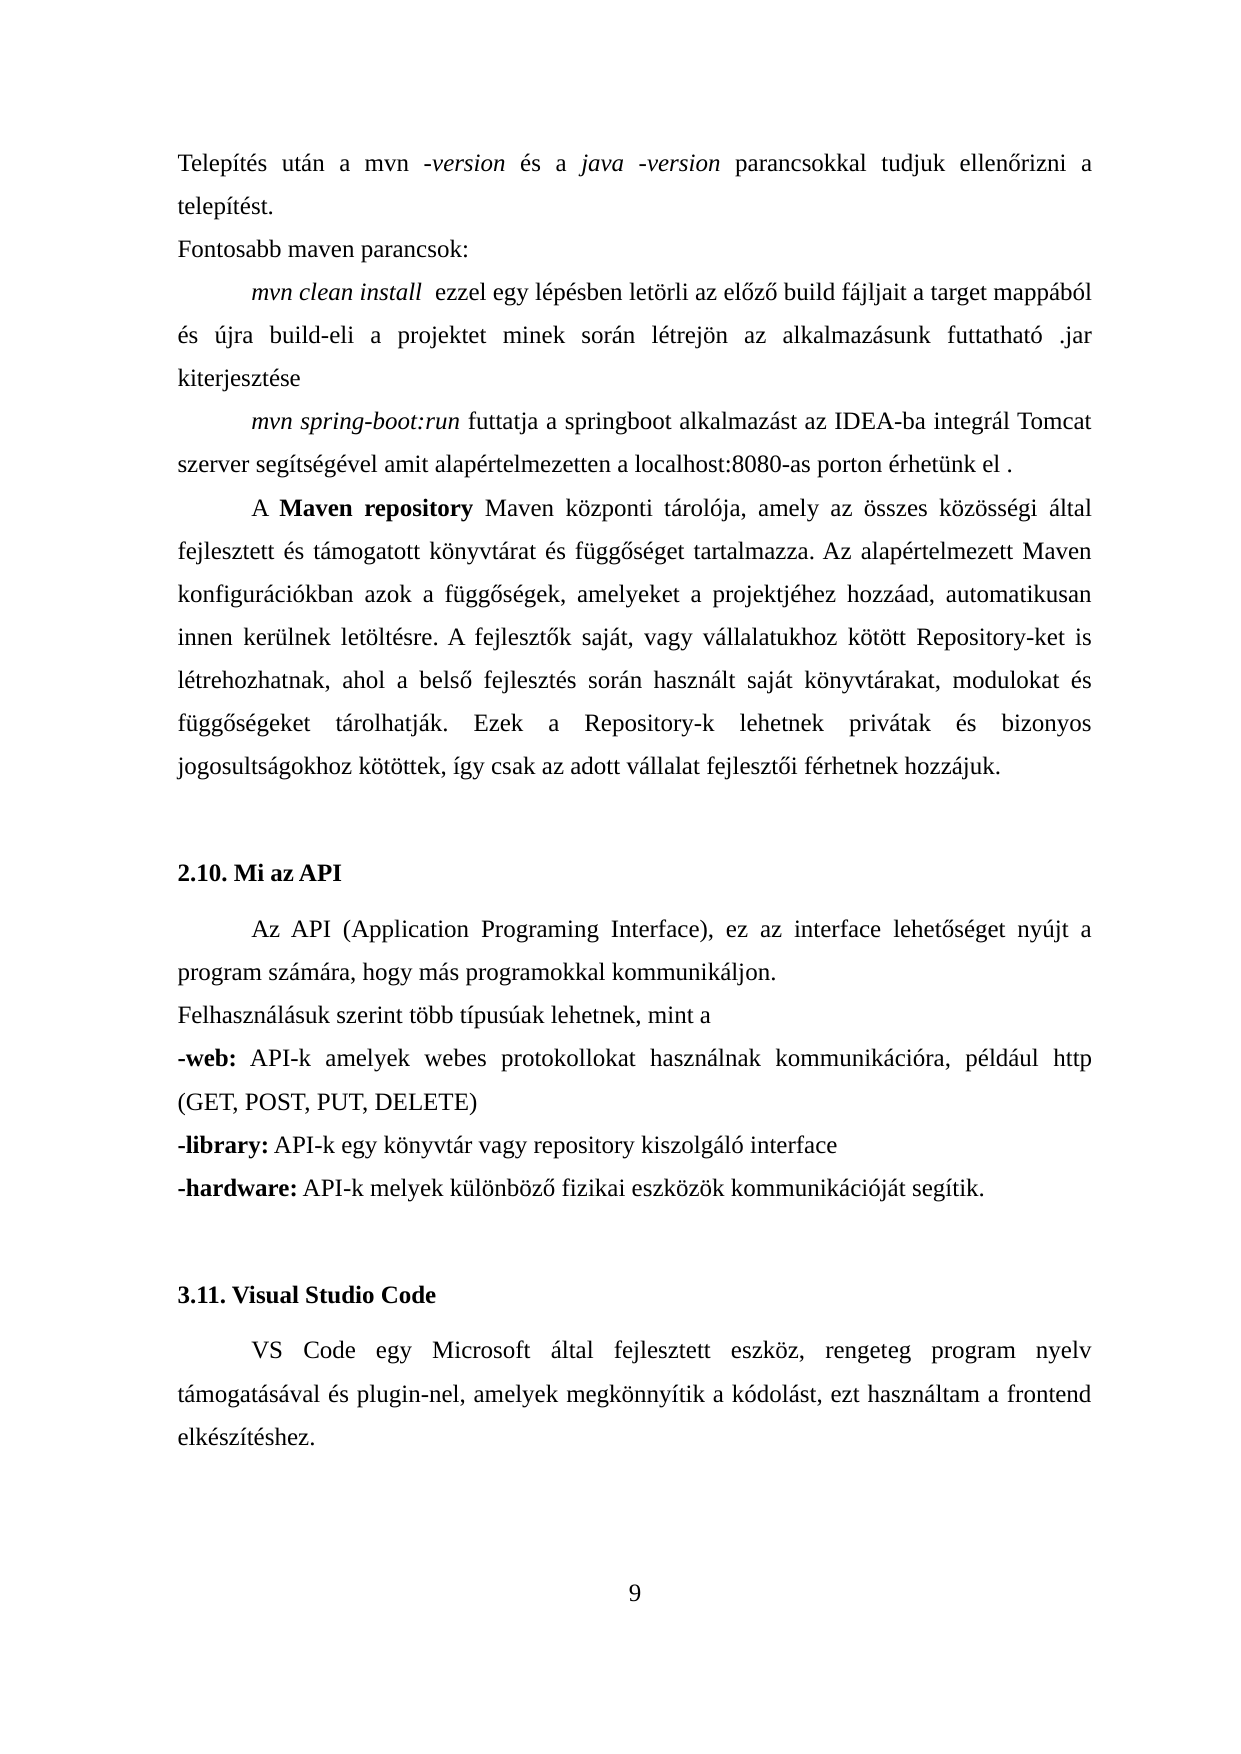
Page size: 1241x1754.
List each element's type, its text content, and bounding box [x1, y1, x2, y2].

text Fontosabb maven parancsok: [177, 234, 1093, 263]
subtitle 2.10. Mi az API [177, 858, 1093, 887]
text Az API (Application Programing Interface), ez az interface lehetőséget nyújt a program számára, hogy más programokkal kommunikáljon. [177, 914, 1093, 986]
text -library: API-k egy könyvtár vagy repository kiszolgáló interface [177, 1130, 1093, 1158]
text A Maven repository Maven központi tárolója, amely az összes közösségi által fejlesztett és támogatott könyvtárat és függőséget tartalmazza. Az alapértelmezett Maven konfigurációkban azok a függőségek, amelyeket a projektjéhez hozzáad, automatikusan innen kerülnek letöltésre. A fejlesztők saját, vagy vállalatukhoz kötött Repository-ket is létrehozhatnak, ahol a belső fejlesztés során használt saját könyvtárakat, modulokat és függőségeket tárolhatják. Ezek a Repository-k lehetnek privátak és bizonyos jogosultságokhoz kötöttek, így csak az adott vállalat fejlesztői férhetnek hozzájuk. [177, 493, 1093, 780]
list Telepítés után a mvn -version és a java -version parancsokkal tudjuk ellenőrizni a telepítést. [177, 148, 1093, 219]
text Felhasználásuk szerint több típusúak lehetnek, mint a [177, 1000, 1093, 1029]
text VS Code egy Microsoft által fejlesztett eszköz, rengeteg program nyelv támogatásával és plugin-nel, amelyek megkönnyítik a kódolást, ezt használtam a frontend elkészítéshez. [177, 1336, 1093, 1451]
text mvn clean install ezzel egy lépésben letörli az előző build fájljait a target mappából és újra build-eli a projektet minek során létrejön az alkalmazásunk futtatható .jar kiterjesztése [177, 277, 1093, 392]
text mvn spring-boot:run futtatja a springboot alkalmazást az IDEA-ba integrál Tomcat szerver segítségével amit alapértelmezetten a localhost:8080-as porton érhetünk el . [177, 406, 1093, 478]
text -web: API-k amelyek webes protokollokat használnak kommunikációra, például http (GET, POST, PUT, DELETE) [177, 1043, 1093, 1115]
subtitle 3.11. Visual Studio Code [177, 1280, 1093, 1309]
text -hardware: API-k melyek különböző fizikai eszközök kommunikációját segítik. [177, 1173, 1093, 1202]
